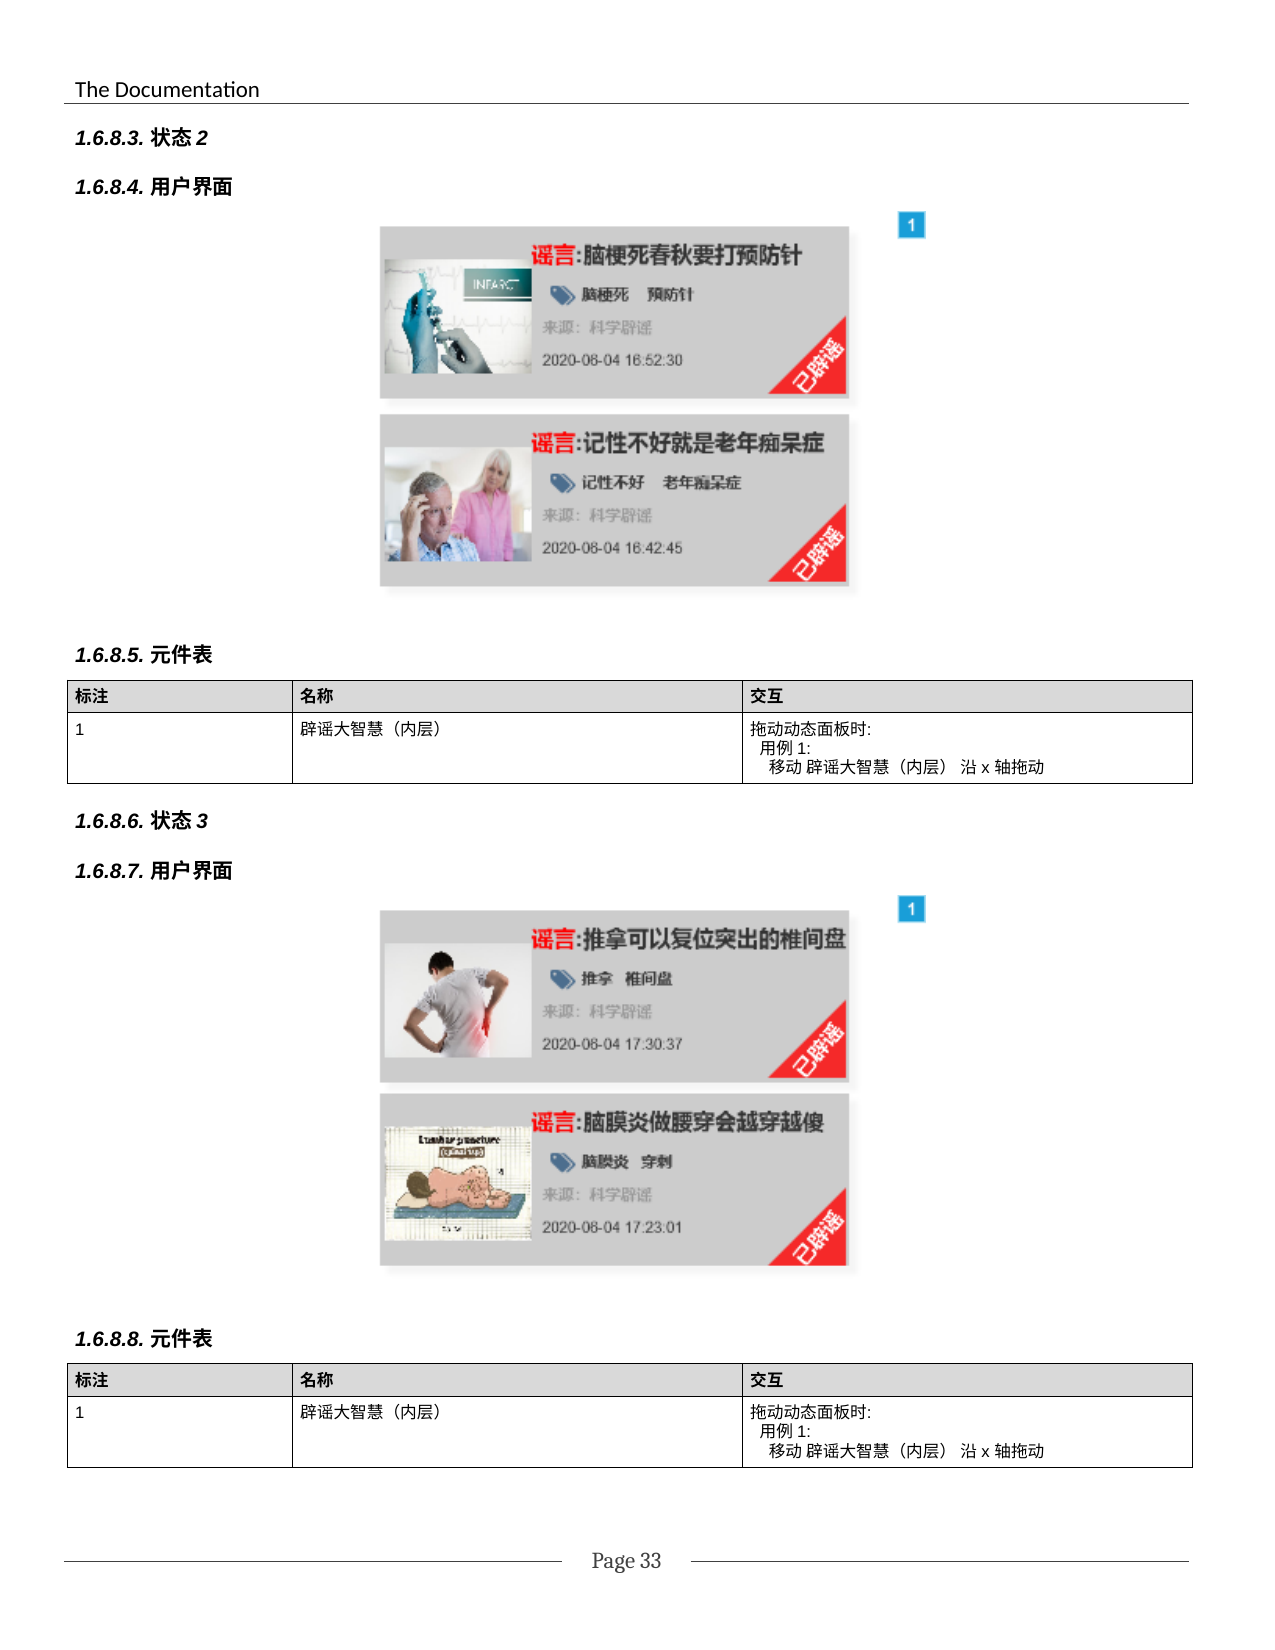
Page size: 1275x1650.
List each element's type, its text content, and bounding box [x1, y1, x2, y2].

table_header 交互 [743, 1364, 1192, 1396]
subtitle 用户界面 [75, 175, 1200, 199]
table_cell 辟谣大智慧（内层） [293, 713, 742, 783]
table_cell 1 [68, 1397, 292, 1467]
table_cell 1 [68, 713, 292, 783]
table_cell 辟谣大智慧（内层） [293, 1397, 742, 1467]
subtitle 元件表 [75, 1326, 1200, 1351]
table_header 名称 [293, 1364, 742, 1396]
table_header 交互 [743, 681, 1192, 712]
subtitle 状态3 [75, 809, 1200, 833]
table_cell 拖动动态面板时: 用例 1: 移动 辟谣大智慧（内层） 沿 x 轴拖动 [743, 713, 1192, 783]
table_header 标注 [68, 1364, 292, 1396]
table_header 标注 [68, 681, 292, 712]
table_header 名称 [293, 681, 742, 712]
subtitle 元件表 [75, 643, 1200, 667]
subtitle 状态2 [75, 126, 1200, 150]
subtitle 用户界面 [75, 858, 1200, 883]
table_cell 拖动动态面板时: 用例 1: 移动 辟谣大智慧（内层） 沿 x 轴拖动 [743, 1397, 1192, 1467]
